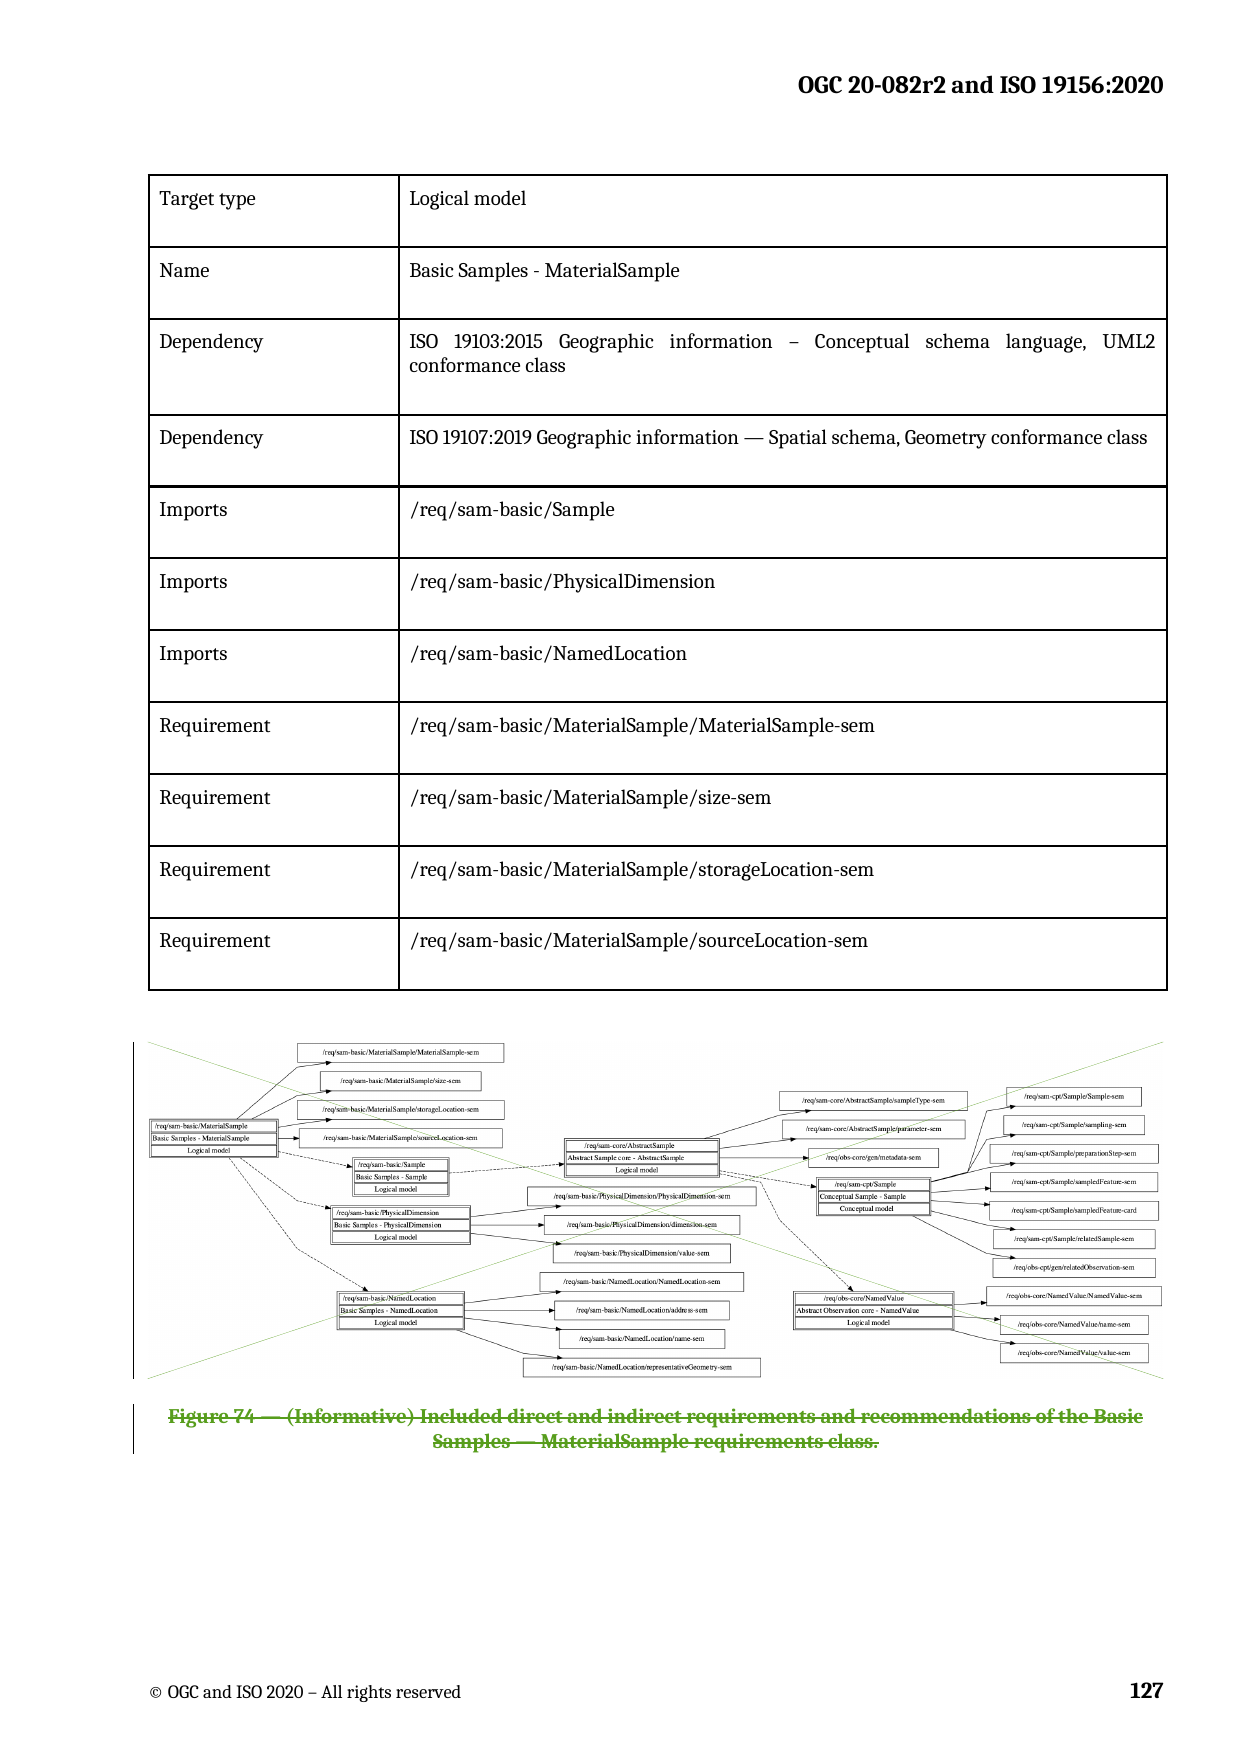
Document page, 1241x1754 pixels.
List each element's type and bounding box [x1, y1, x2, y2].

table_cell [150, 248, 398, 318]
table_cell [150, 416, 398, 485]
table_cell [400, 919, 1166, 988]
picture [149, 1041, 1162, 1210]
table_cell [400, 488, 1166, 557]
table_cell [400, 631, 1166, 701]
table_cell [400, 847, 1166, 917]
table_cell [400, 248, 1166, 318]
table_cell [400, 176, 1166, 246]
picture [151, 1211, 1160, 1379]
picture [147, 1043, 653, 1378]
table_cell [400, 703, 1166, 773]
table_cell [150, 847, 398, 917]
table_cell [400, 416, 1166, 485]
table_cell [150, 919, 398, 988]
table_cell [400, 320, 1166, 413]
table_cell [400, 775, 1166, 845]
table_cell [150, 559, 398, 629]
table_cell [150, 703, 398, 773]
picture [658, 1043, 1164, 1378]
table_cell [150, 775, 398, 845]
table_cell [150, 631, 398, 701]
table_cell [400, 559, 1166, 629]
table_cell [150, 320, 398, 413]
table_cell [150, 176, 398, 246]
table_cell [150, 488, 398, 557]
